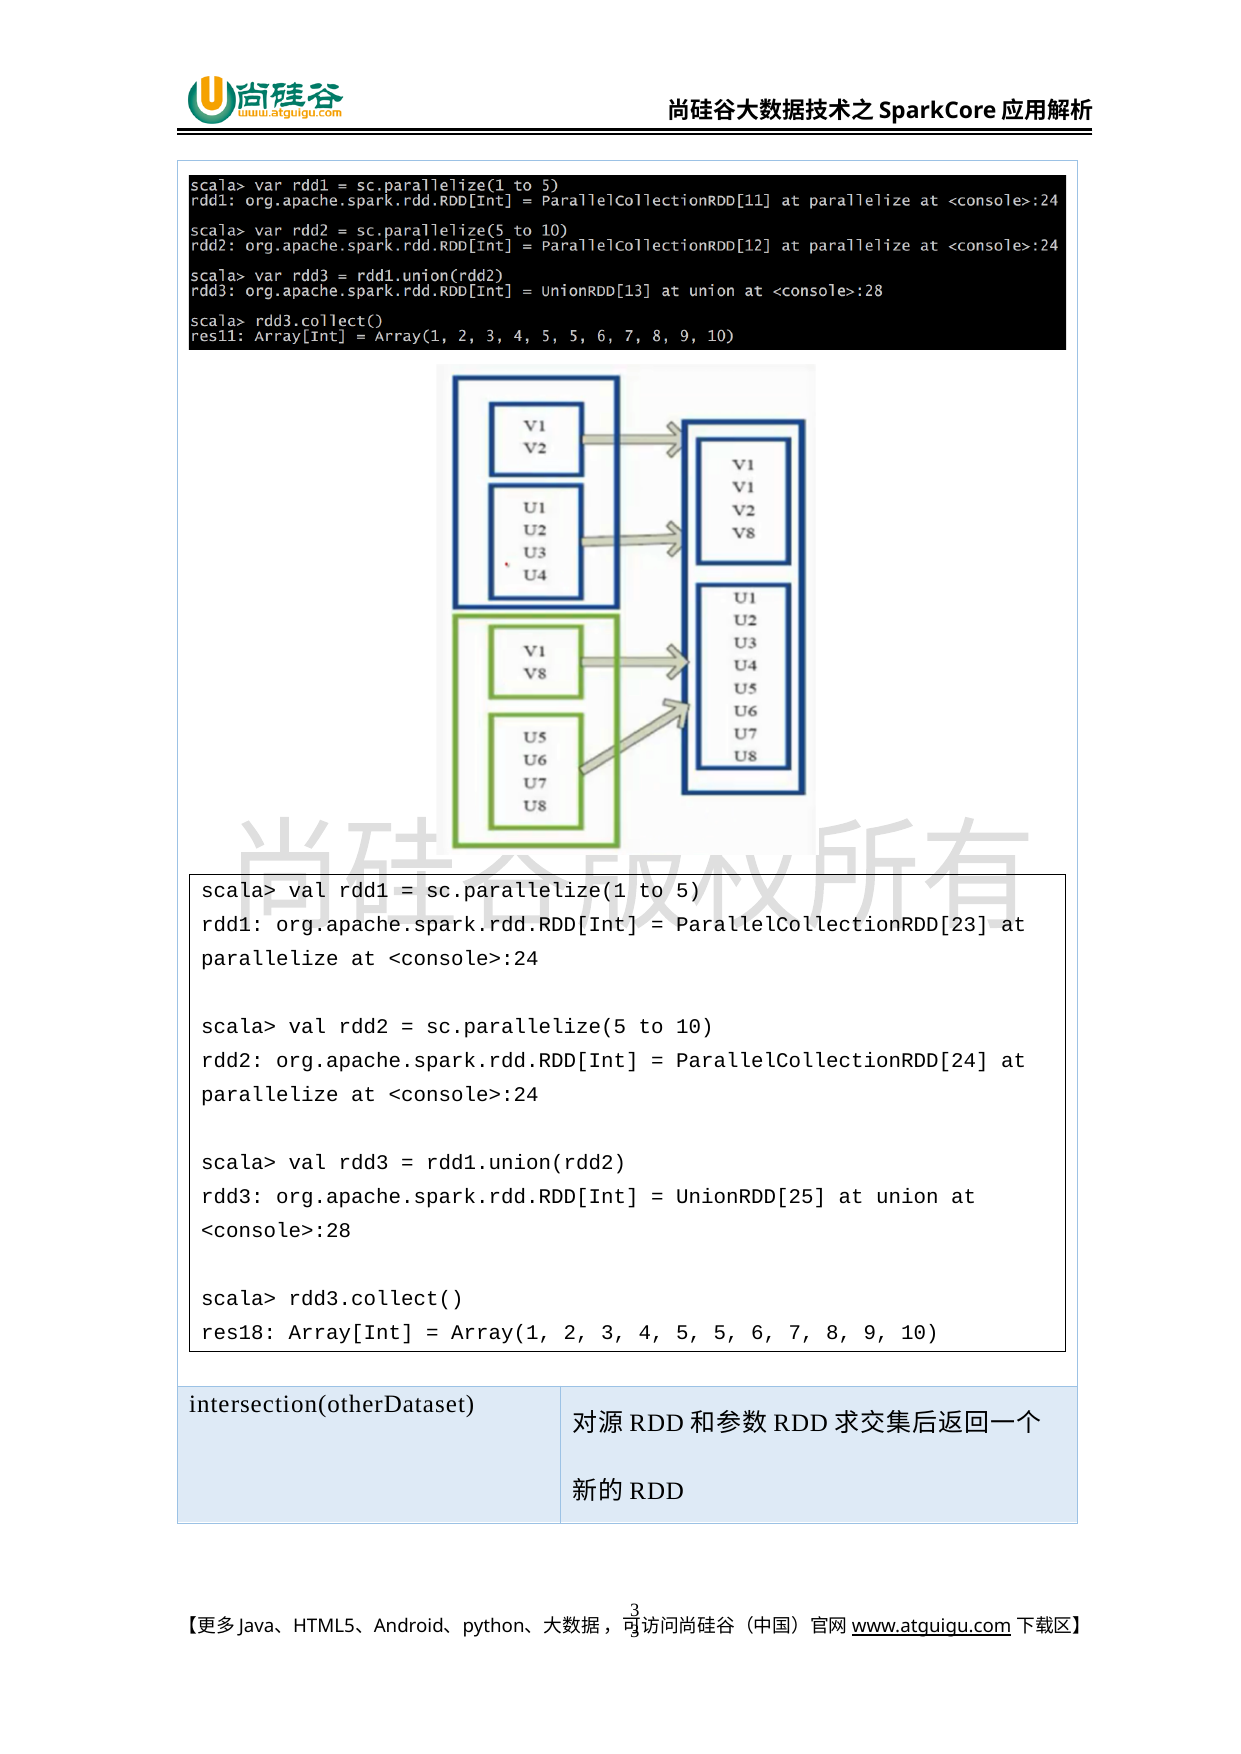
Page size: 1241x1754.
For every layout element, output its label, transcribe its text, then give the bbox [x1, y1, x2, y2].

picture [177, 68, 362, 128]
table_cell 对源RDD和参数RDD求交集后返回一个新的RDD [561, 1387, 1077, 1522]
table_cell [178, 161, 1077, 1386]
table_cell intersection(otherDataset) [178, 1387, 560, 1522]
picture [188, 175, 1067, 350]
picture [436, 364, 819, 855]
